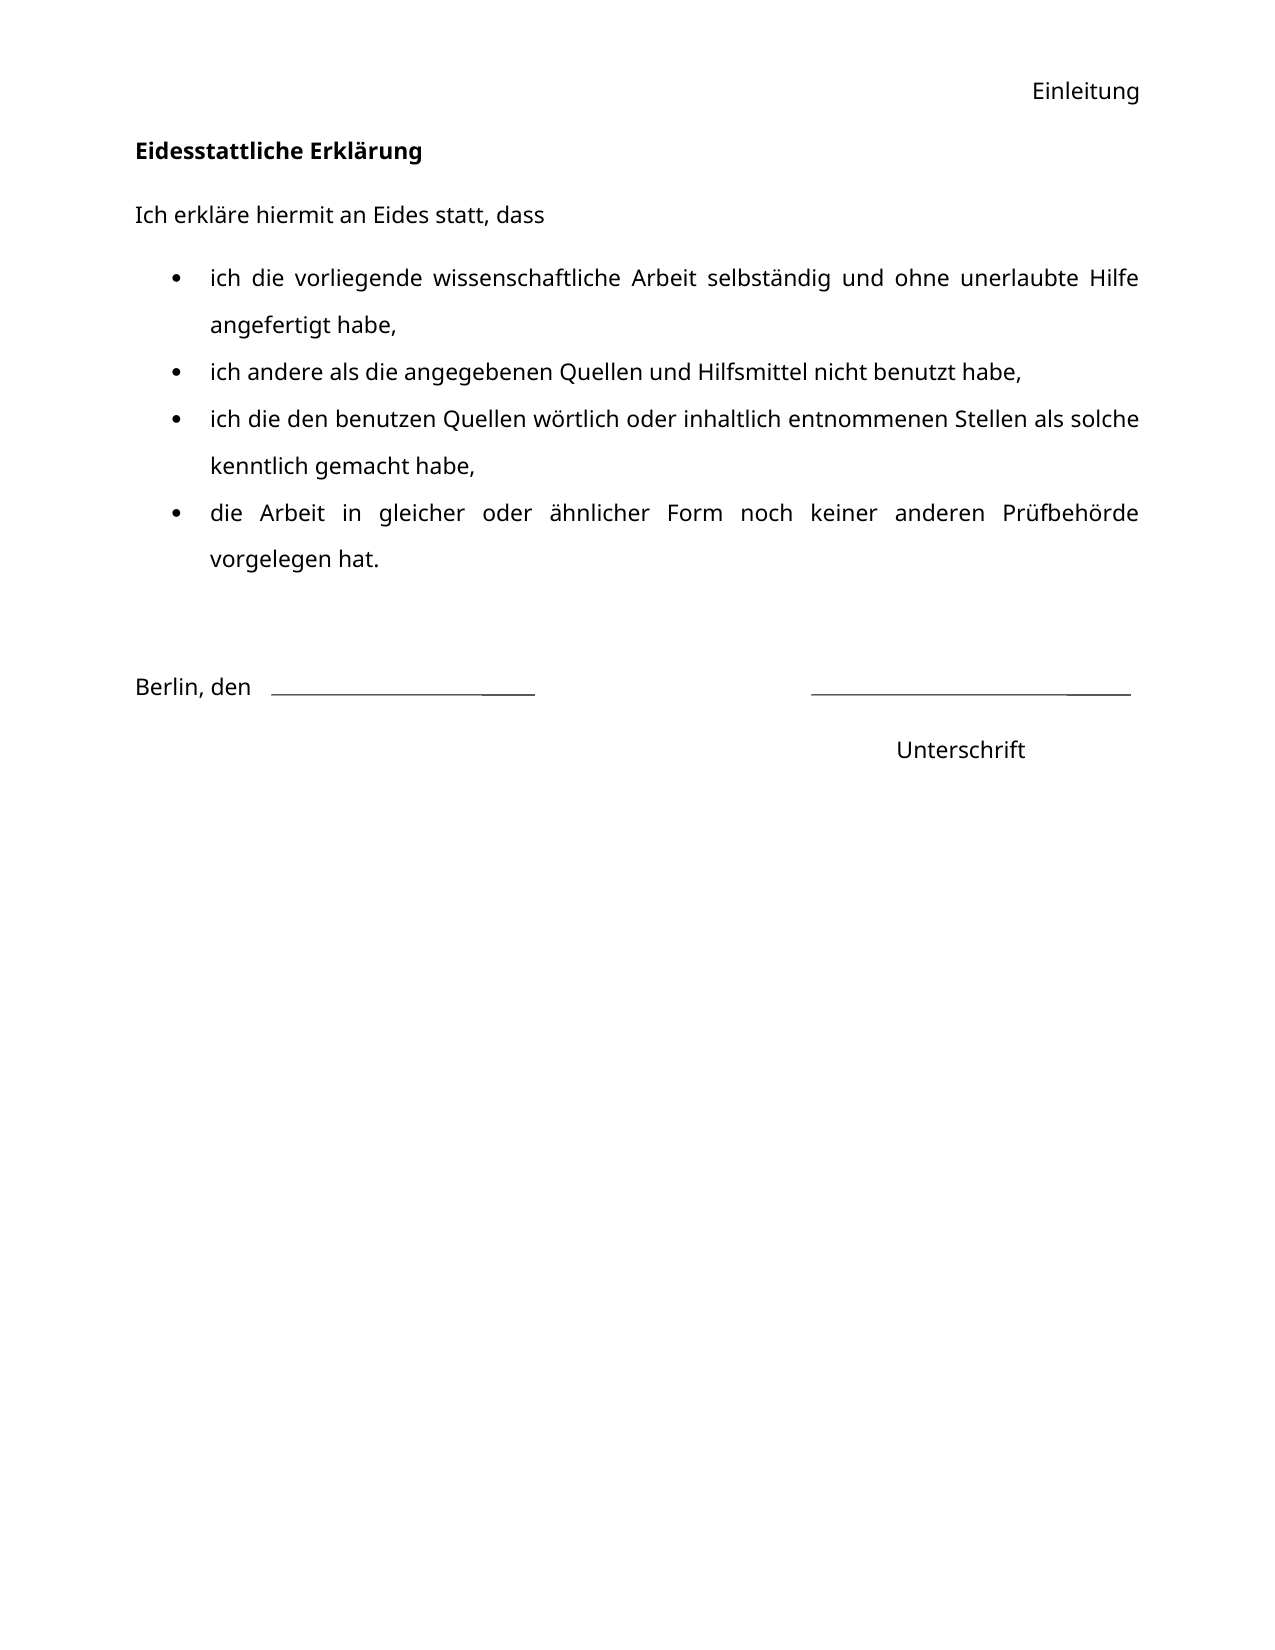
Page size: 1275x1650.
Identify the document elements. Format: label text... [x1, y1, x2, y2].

list ich die vorliegende wissenschaftliche Arbeit selbständig und ohne unerlaubte Hilfe angefertigt habe, [172, 262, 1140, 340]
list ich die den benutzen Quellen wörtlich oder inhaltlich entnommenen Stellen als solche kenntlich gemacht habe, [172, 403, 1140, 481]
text Eidesstattliche Erklärung [135, 135, 1140, 166]
text Unterschrift [135, 734, 1140, 765]
list die Arbeit in gleicher oder ähnlicher Form noch keiner anderen Prüfbehörde vorgelegen hat. [172, 496, 1140, 574]
text Ich erkläre hiermit an Eides statt, dass [135, 198, 1140, 230]
list ich andere als die angegebenen Quellen und Hilfsmittel nicht benutzt habe, [172, 356, 1140, 387]
text Berlin, den [135, 670, 1140, 702]
